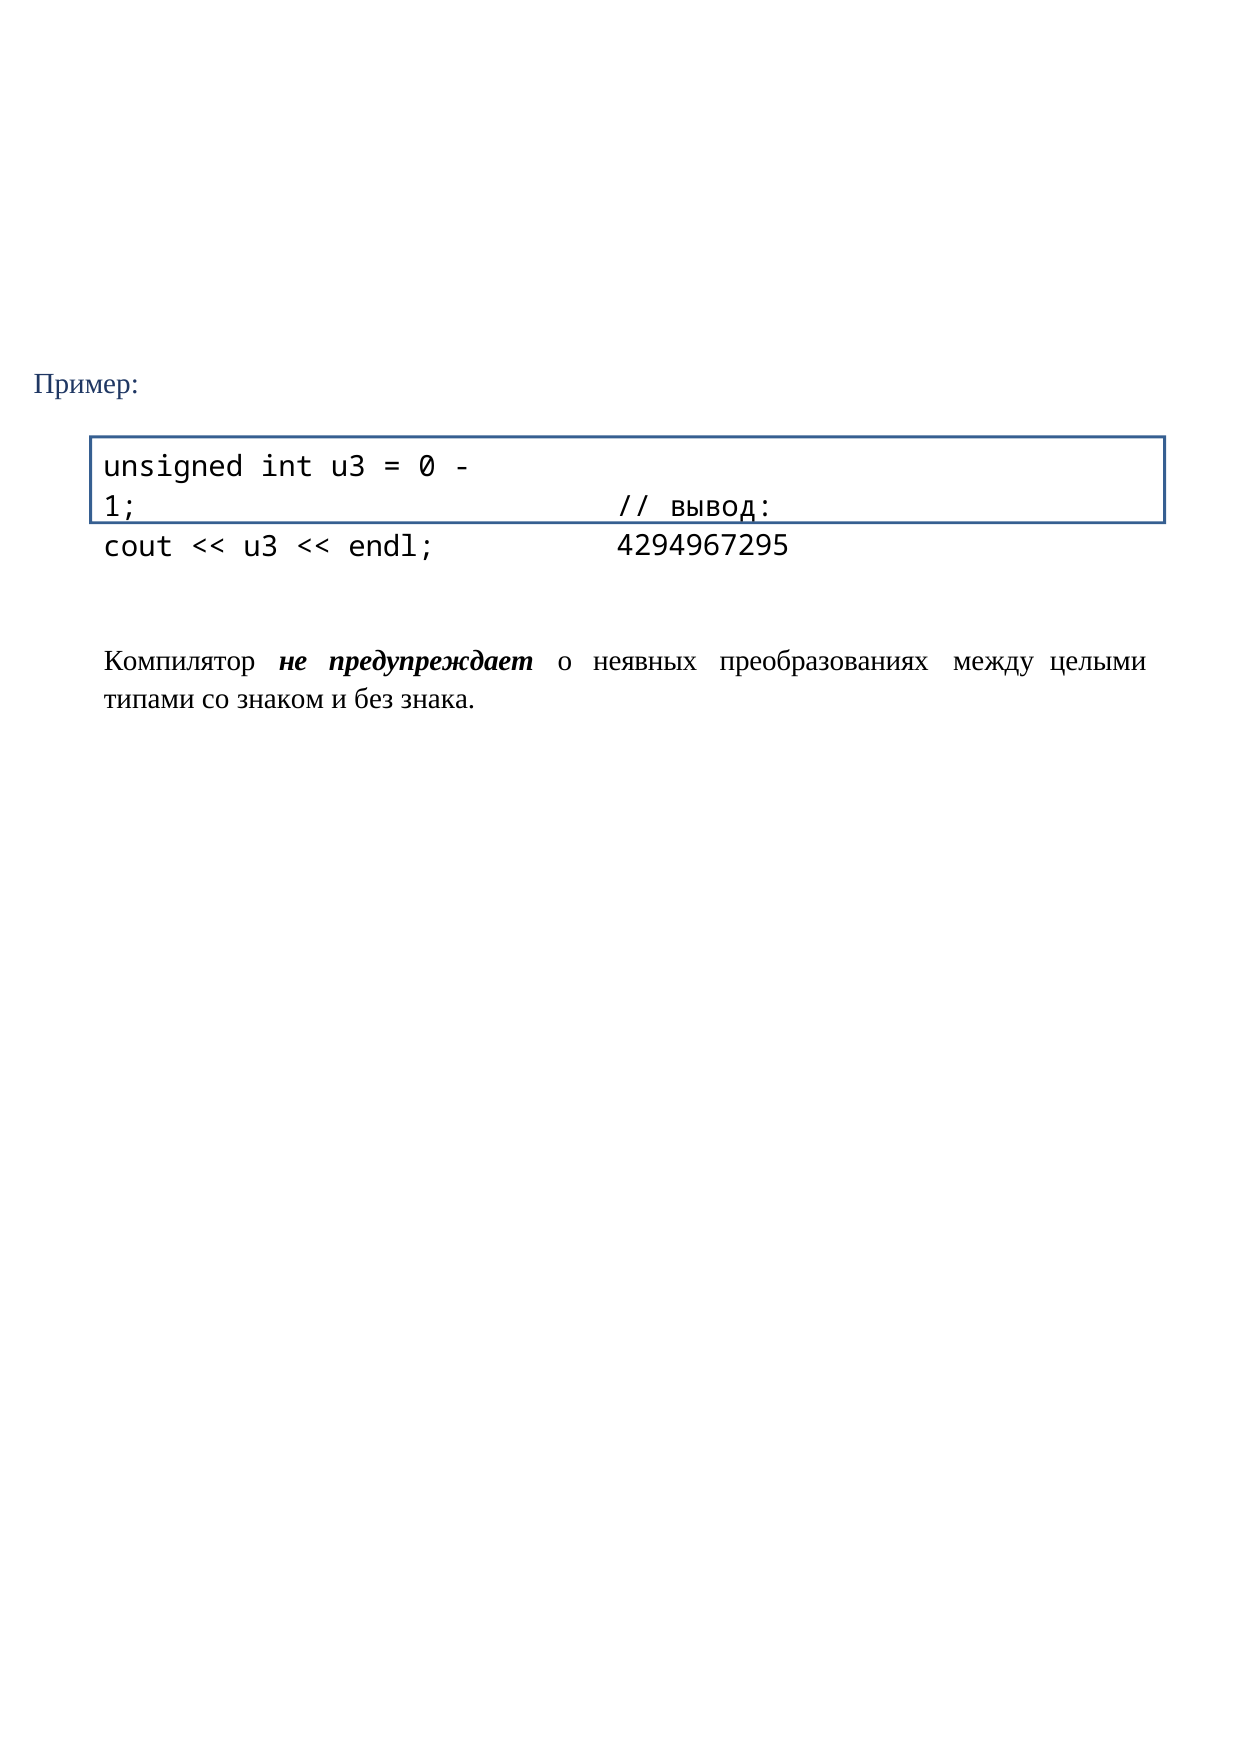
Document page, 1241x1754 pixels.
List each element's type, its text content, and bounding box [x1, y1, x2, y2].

subtitle Пример: [33, 367, 1178, 400]
text Компилятор не предупреждает о неявных преобразованиях между целыми типами со знаком и без знака. [103, 643, 1151, 715]
